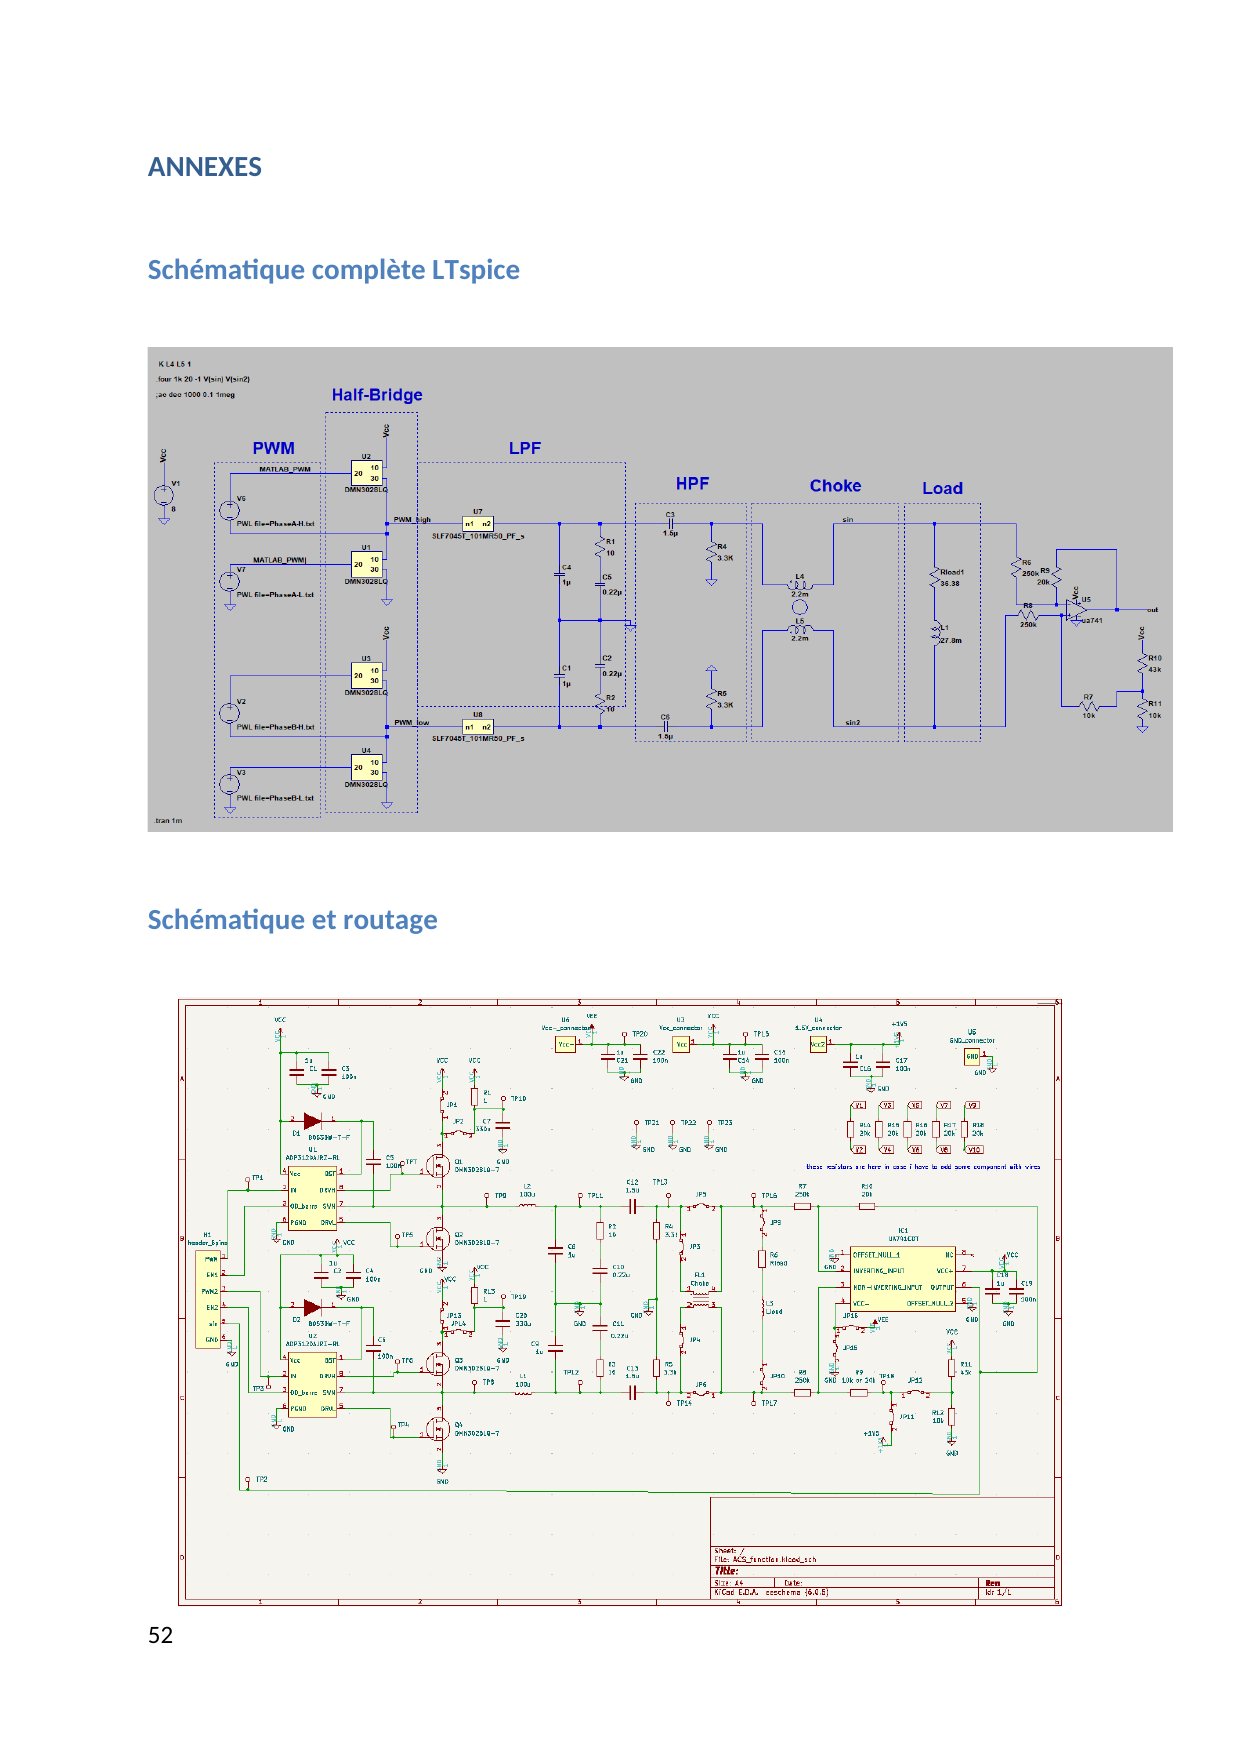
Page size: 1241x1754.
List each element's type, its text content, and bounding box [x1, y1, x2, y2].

subtitle Schématique et routage [148, 901, 1093, 936]
subtitle Annexes [148, 148, 1093, 183]
picture [177, 997, 1063, 1607]
picture [147, 347, 1173, 832]
subtitle Schématique complète LTspice [148, 251, 1093, 287]
